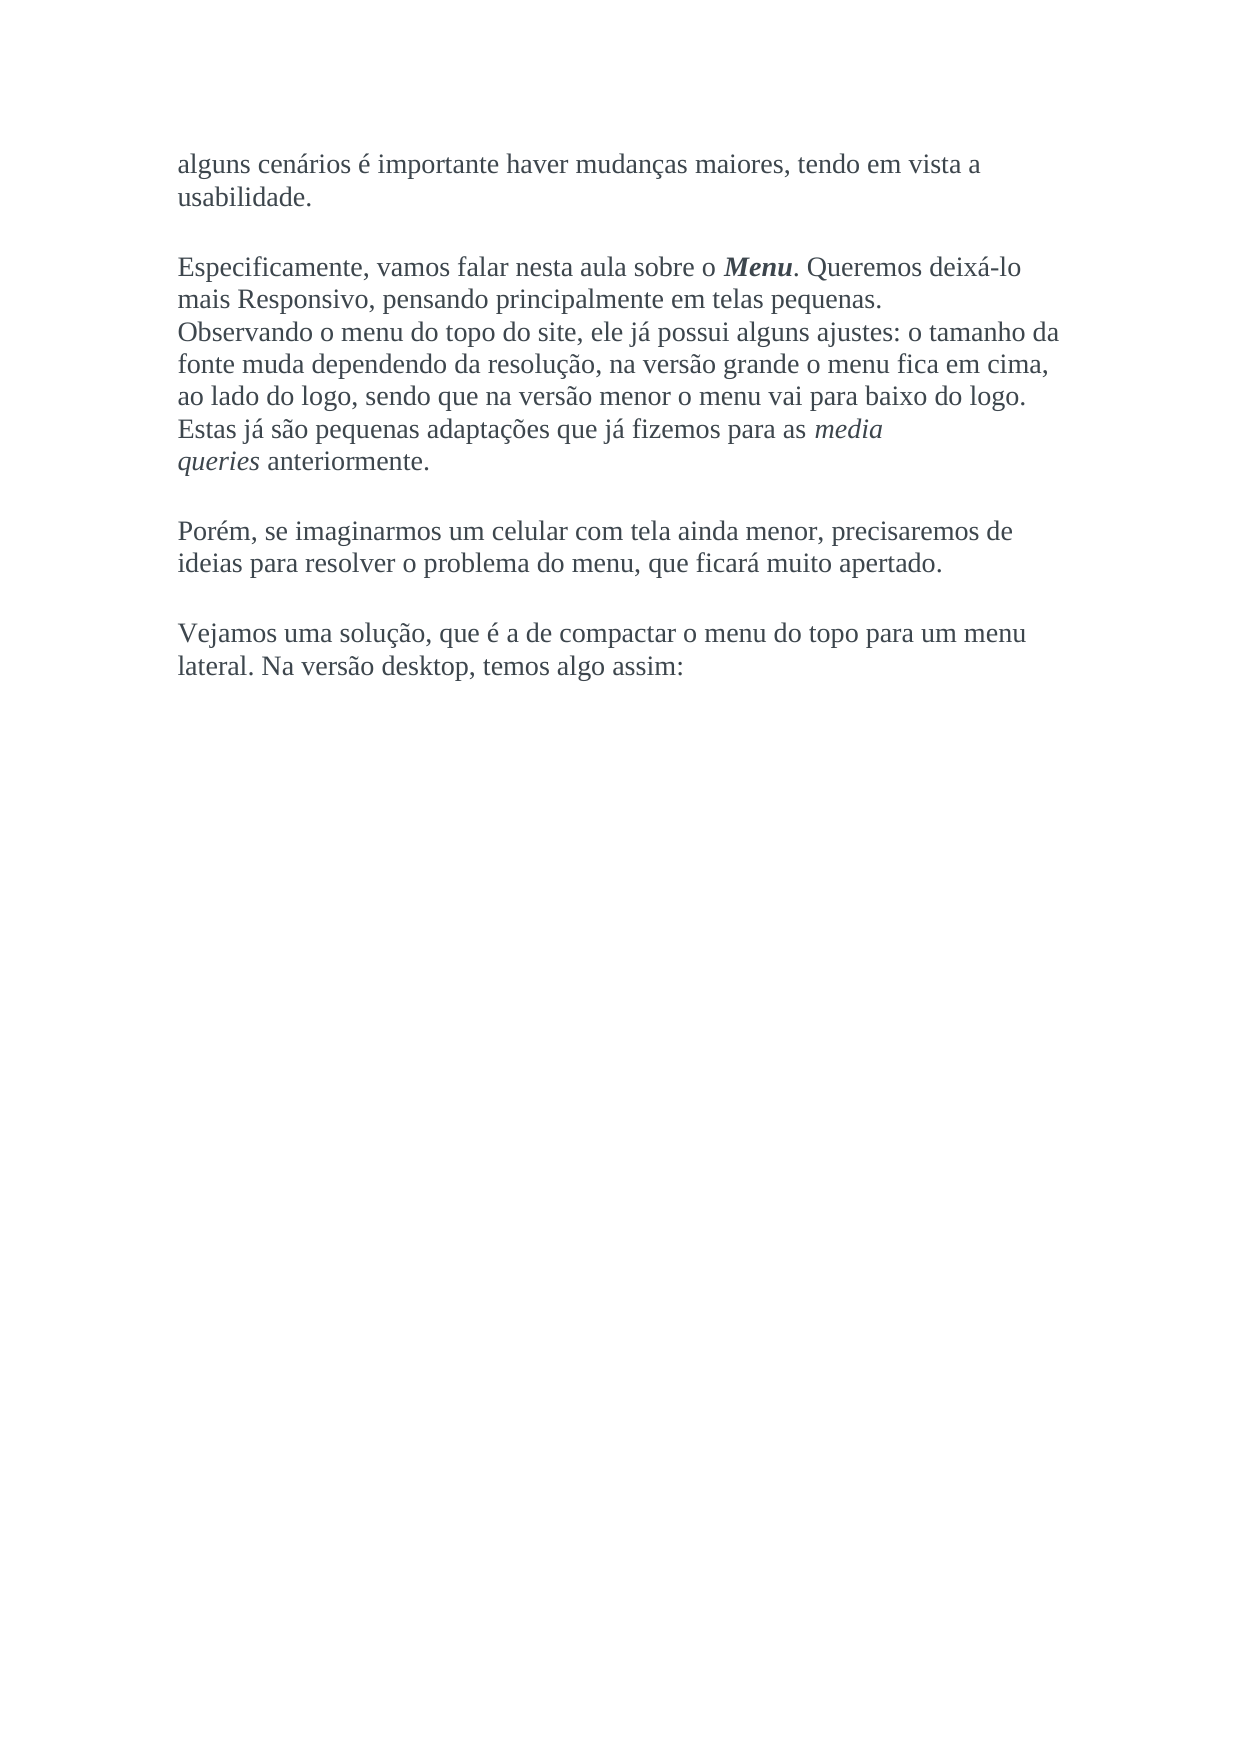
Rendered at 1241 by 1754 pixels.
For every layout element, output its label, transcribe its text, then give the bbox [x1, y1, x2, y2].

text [177, 148, 1063, 212]
text Observando o menu do topo do site, ele já possui alguns ajustes: o tamanho da fonte muda dependendo da resolução, na versão grande o menu fica em cima, ao lado do logo, sendo que na versão menor o menu vai para baixo do logo. Estas já são pequenas adaptações que já fizemos para as media queries anteriormente. [177, 315, 1063, 477]
text Porém, se imaginarmos um celular com tela ainda menor, precisaremos de ideias para resolver o problema do menu, que ficará muito apertado. [177, 514, 1063, 579]
text Especificamente, vamos falar nesta aula sobre o Menu. Queremos deixá-lo mais Responsivo, pensando principalmente em telas pequenas. [177, 250, 1063, 315]
text Vejamos uma solução, que é a de compactar o menu do topo para um menu lateral. Na versão desktop, temos algo assim: [177, 616, 1063, 681]
